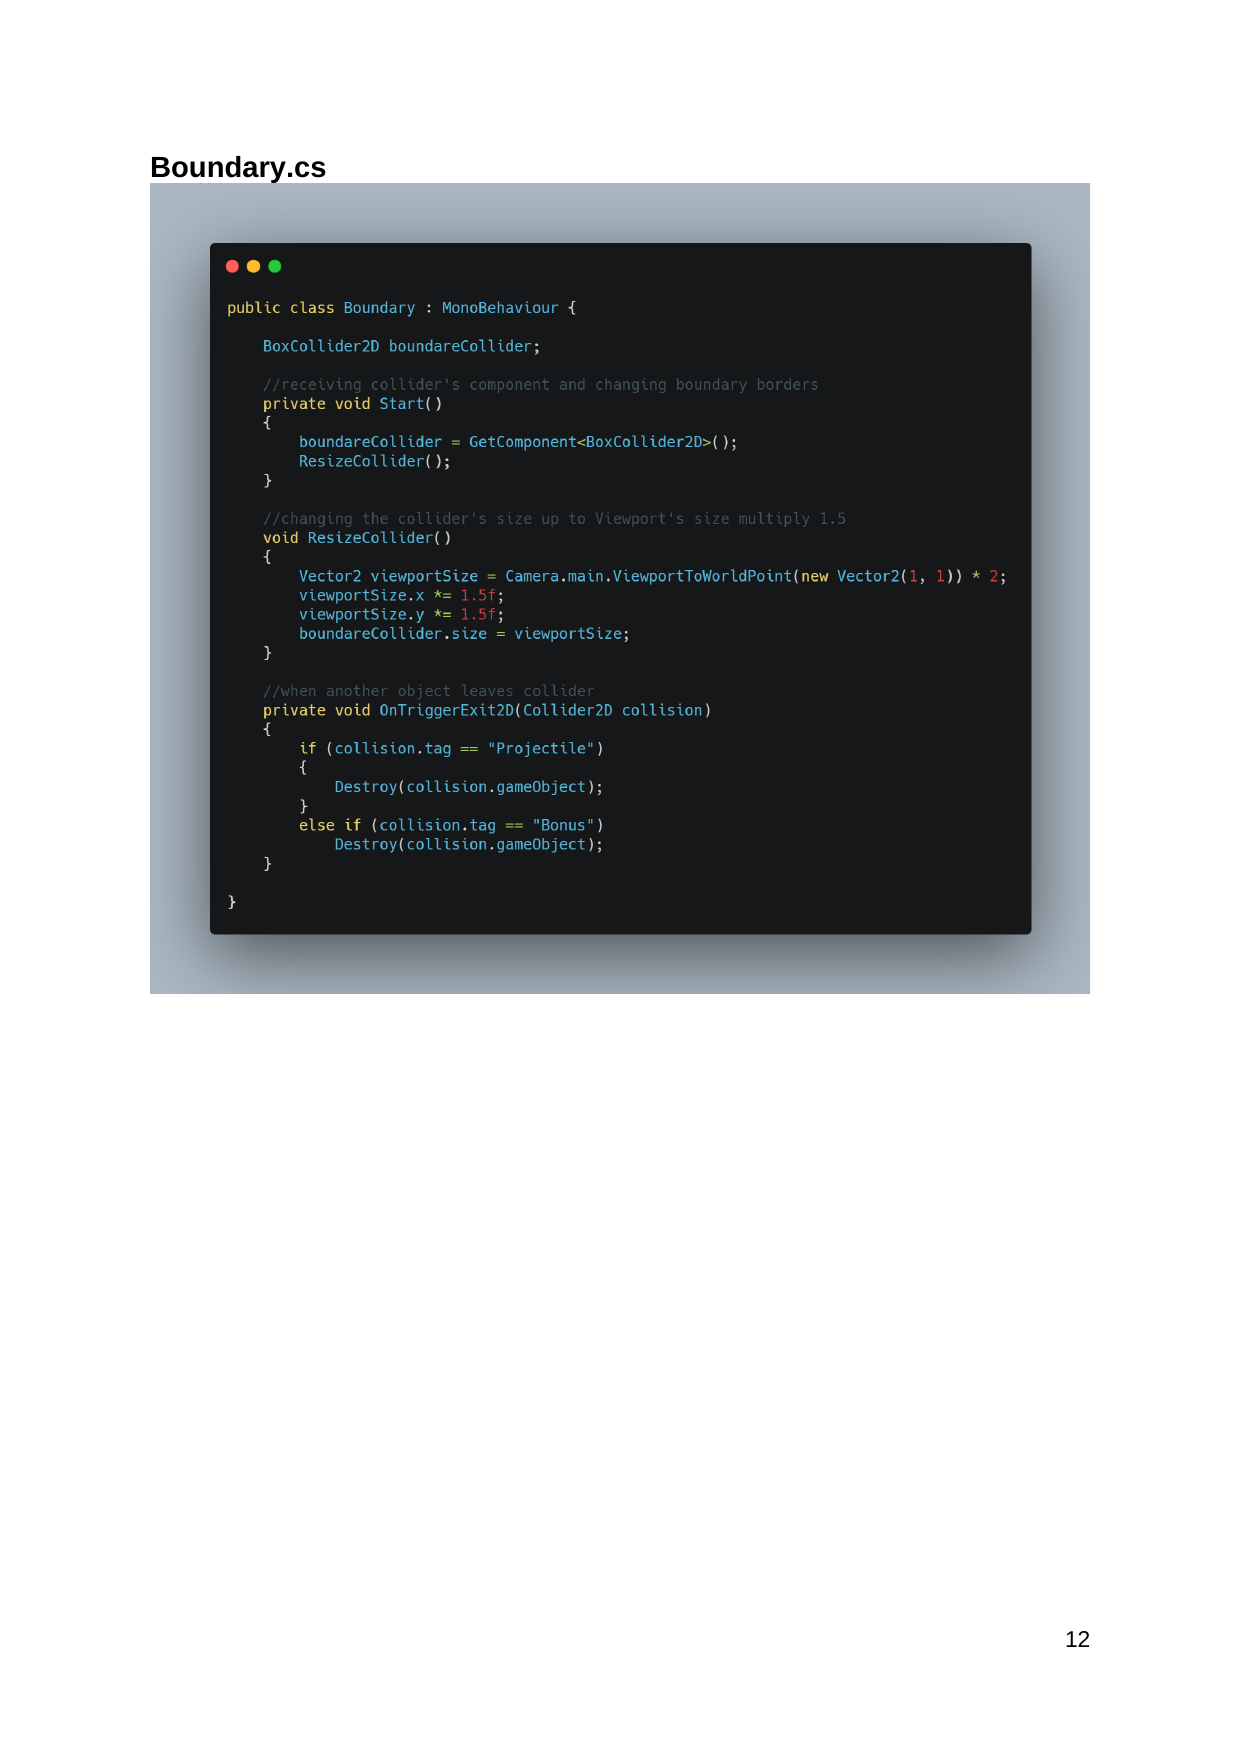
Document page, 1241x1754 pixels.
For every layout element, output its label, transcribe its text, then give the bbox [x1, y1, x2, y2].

picture [150, 183, 1091, 994]
text Boundary.cs [150, 150, 1090, 183]
